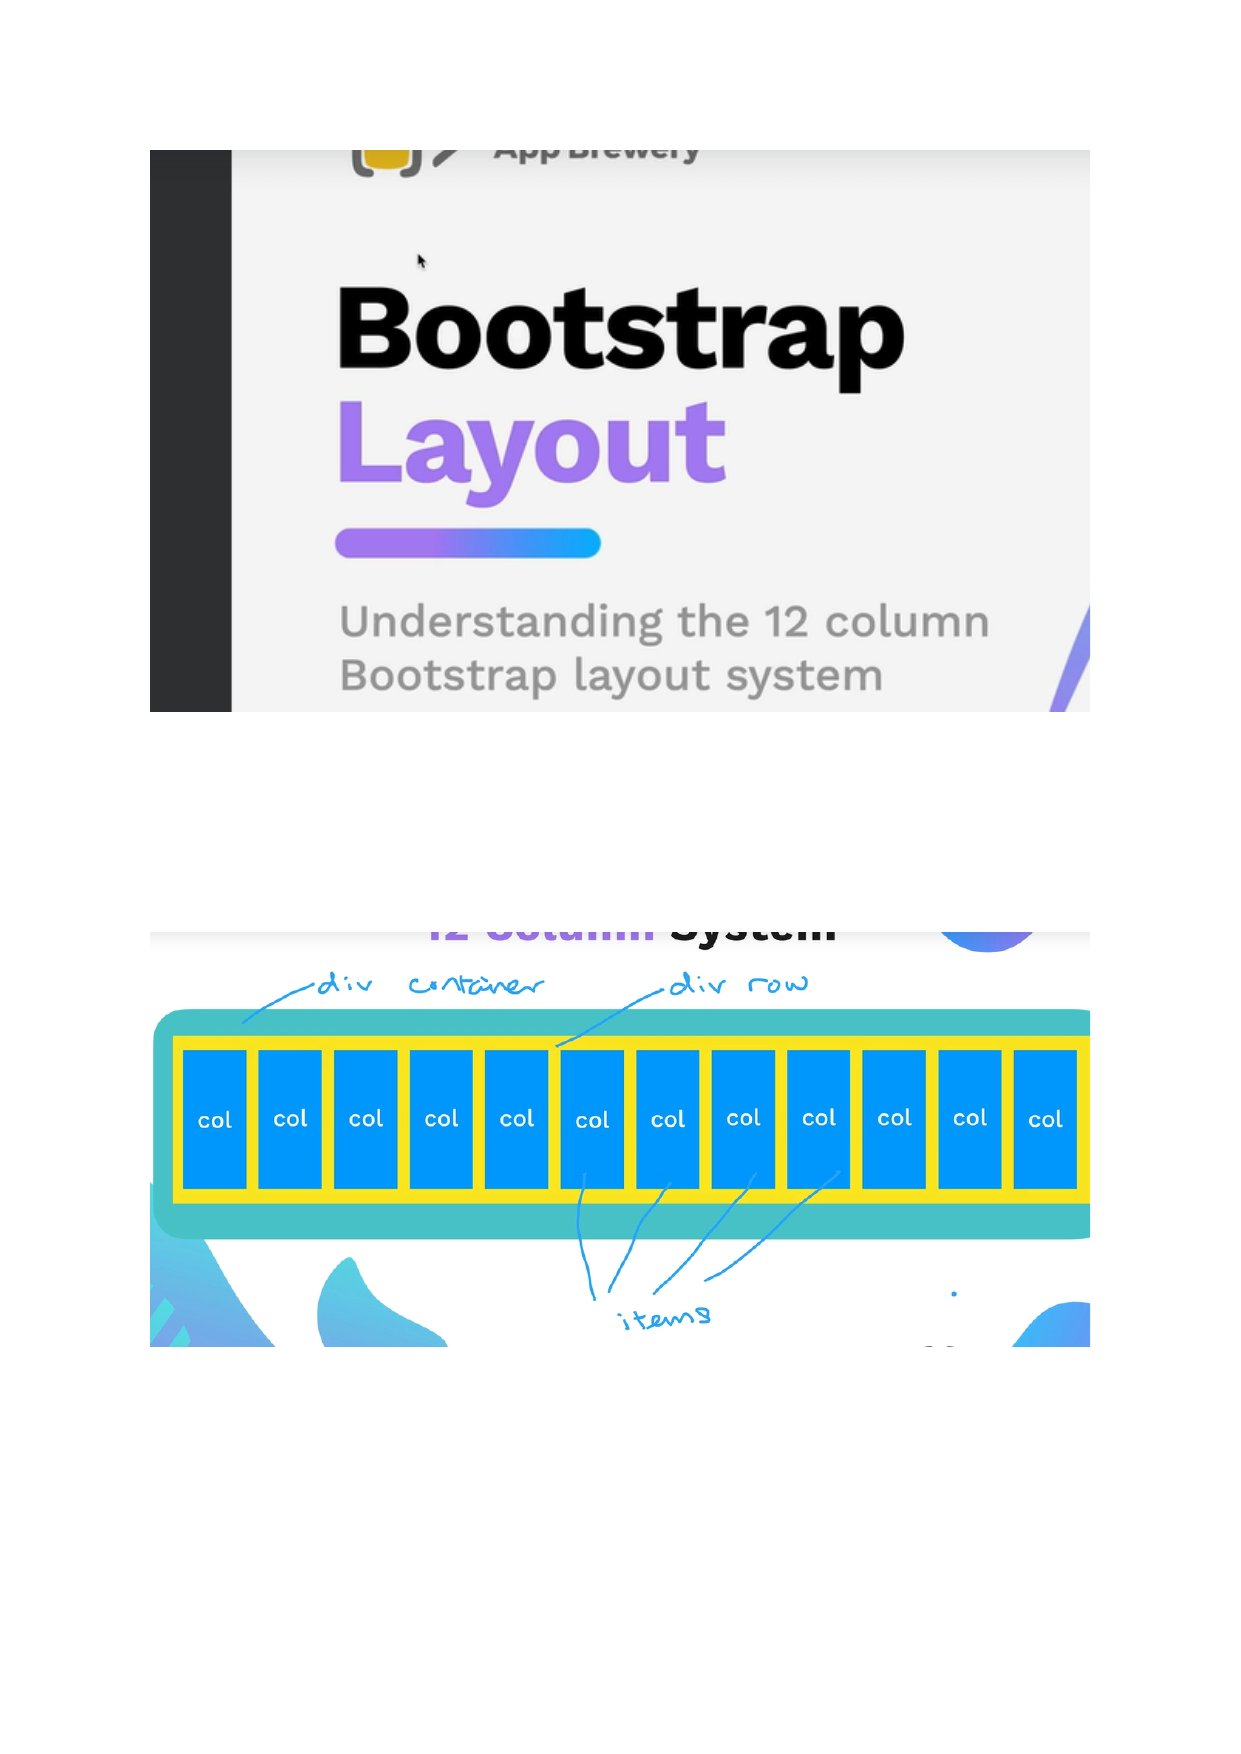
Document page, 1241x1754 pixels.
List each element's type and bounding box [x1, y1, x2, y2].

picture [150, 932, 1091, 1347]
picture [150, 150, 1091, 712]
